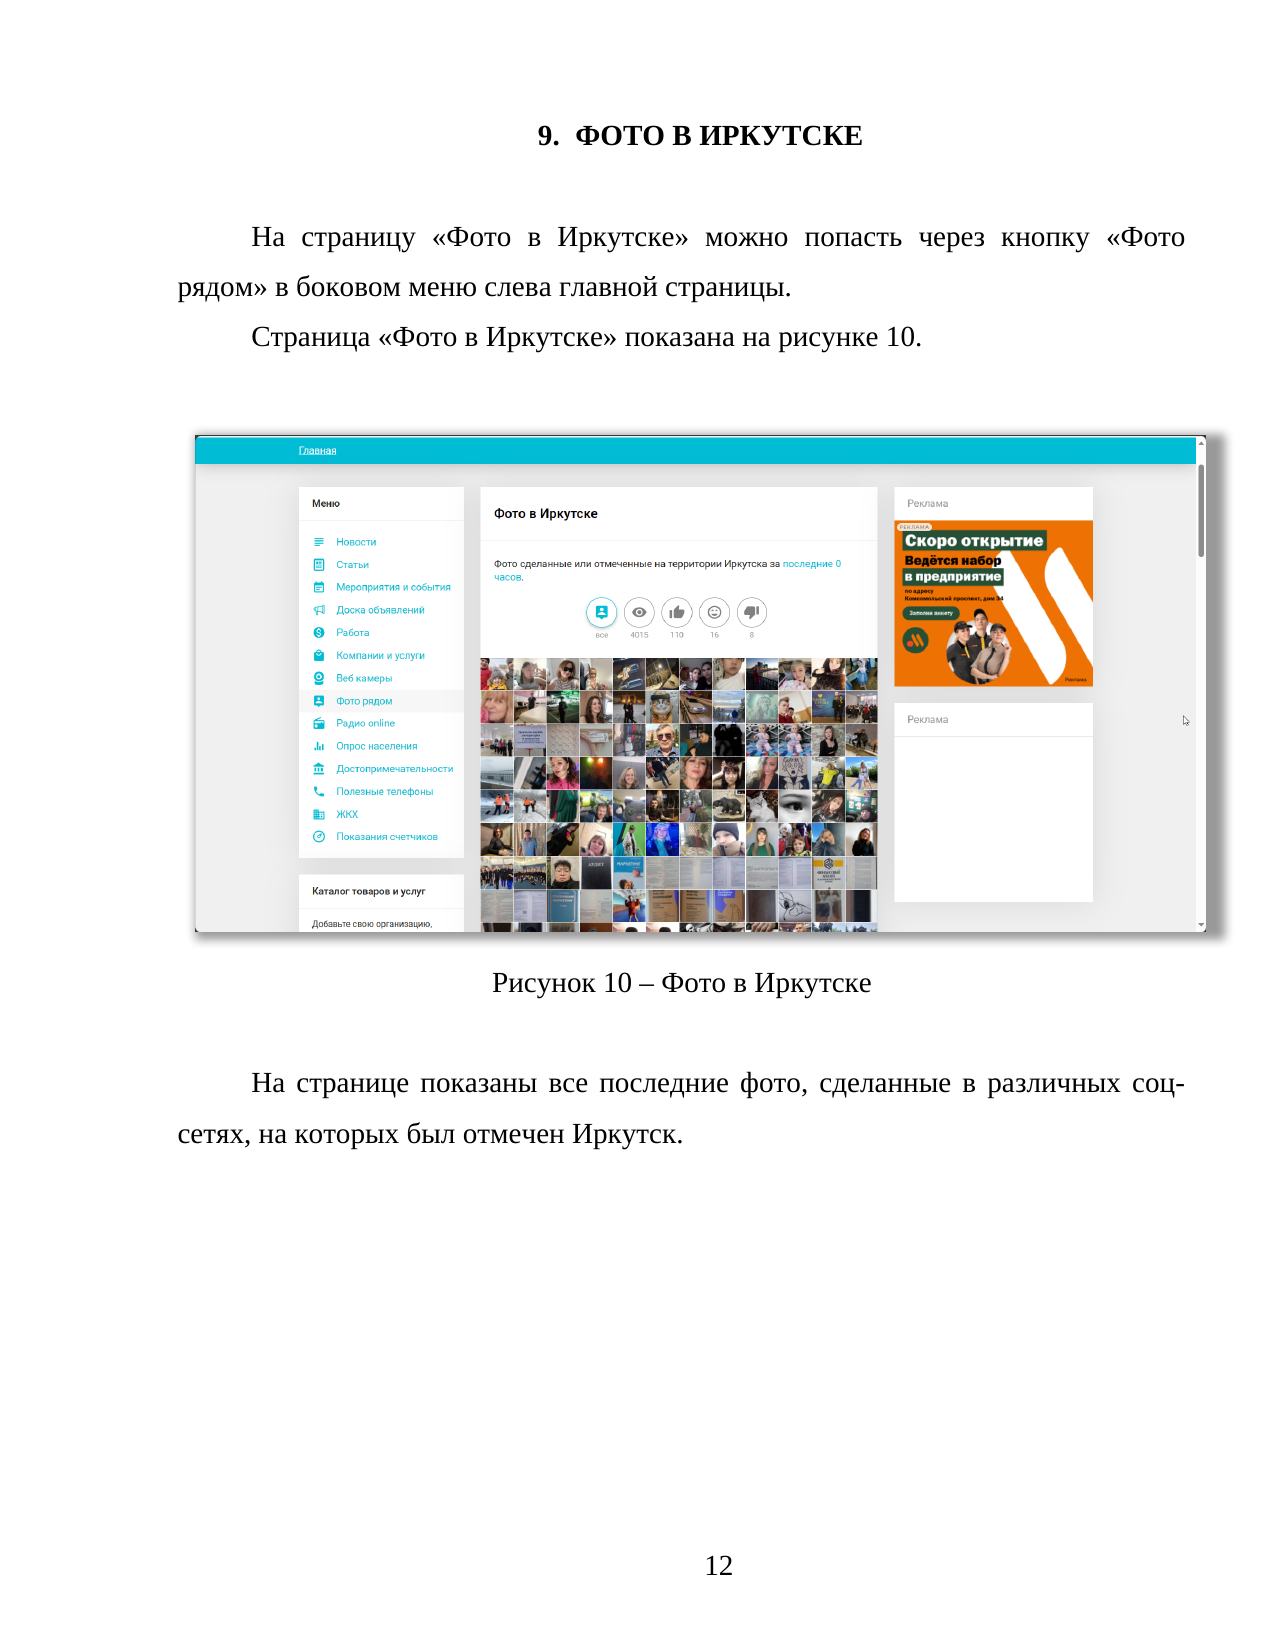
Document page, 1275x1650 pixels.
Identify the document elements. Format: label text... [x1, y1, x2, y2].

text На страницу «Фото в Иркутске» можно попасть через кнопку «Фото рядом» в боковом меню слева главной страницы. [177, 219, 1186, 303]
subtitle ФОТО В ИРКУТСКЕ [215, 118, 1186, 152]
text На странице показаны все последние фото, сделанные в различных соц-сетях, на которых был отмечен Иркутск. [177, 1066, 1186, 1149]
picture [195, 435, 1206, 932]
text Рисунок 10 – Фото в Иркутске [177, 965, 1186, 998]
text Страница «Фото в Иркутске» показана на рисунке 10. [177, 319, 1186, 353]
